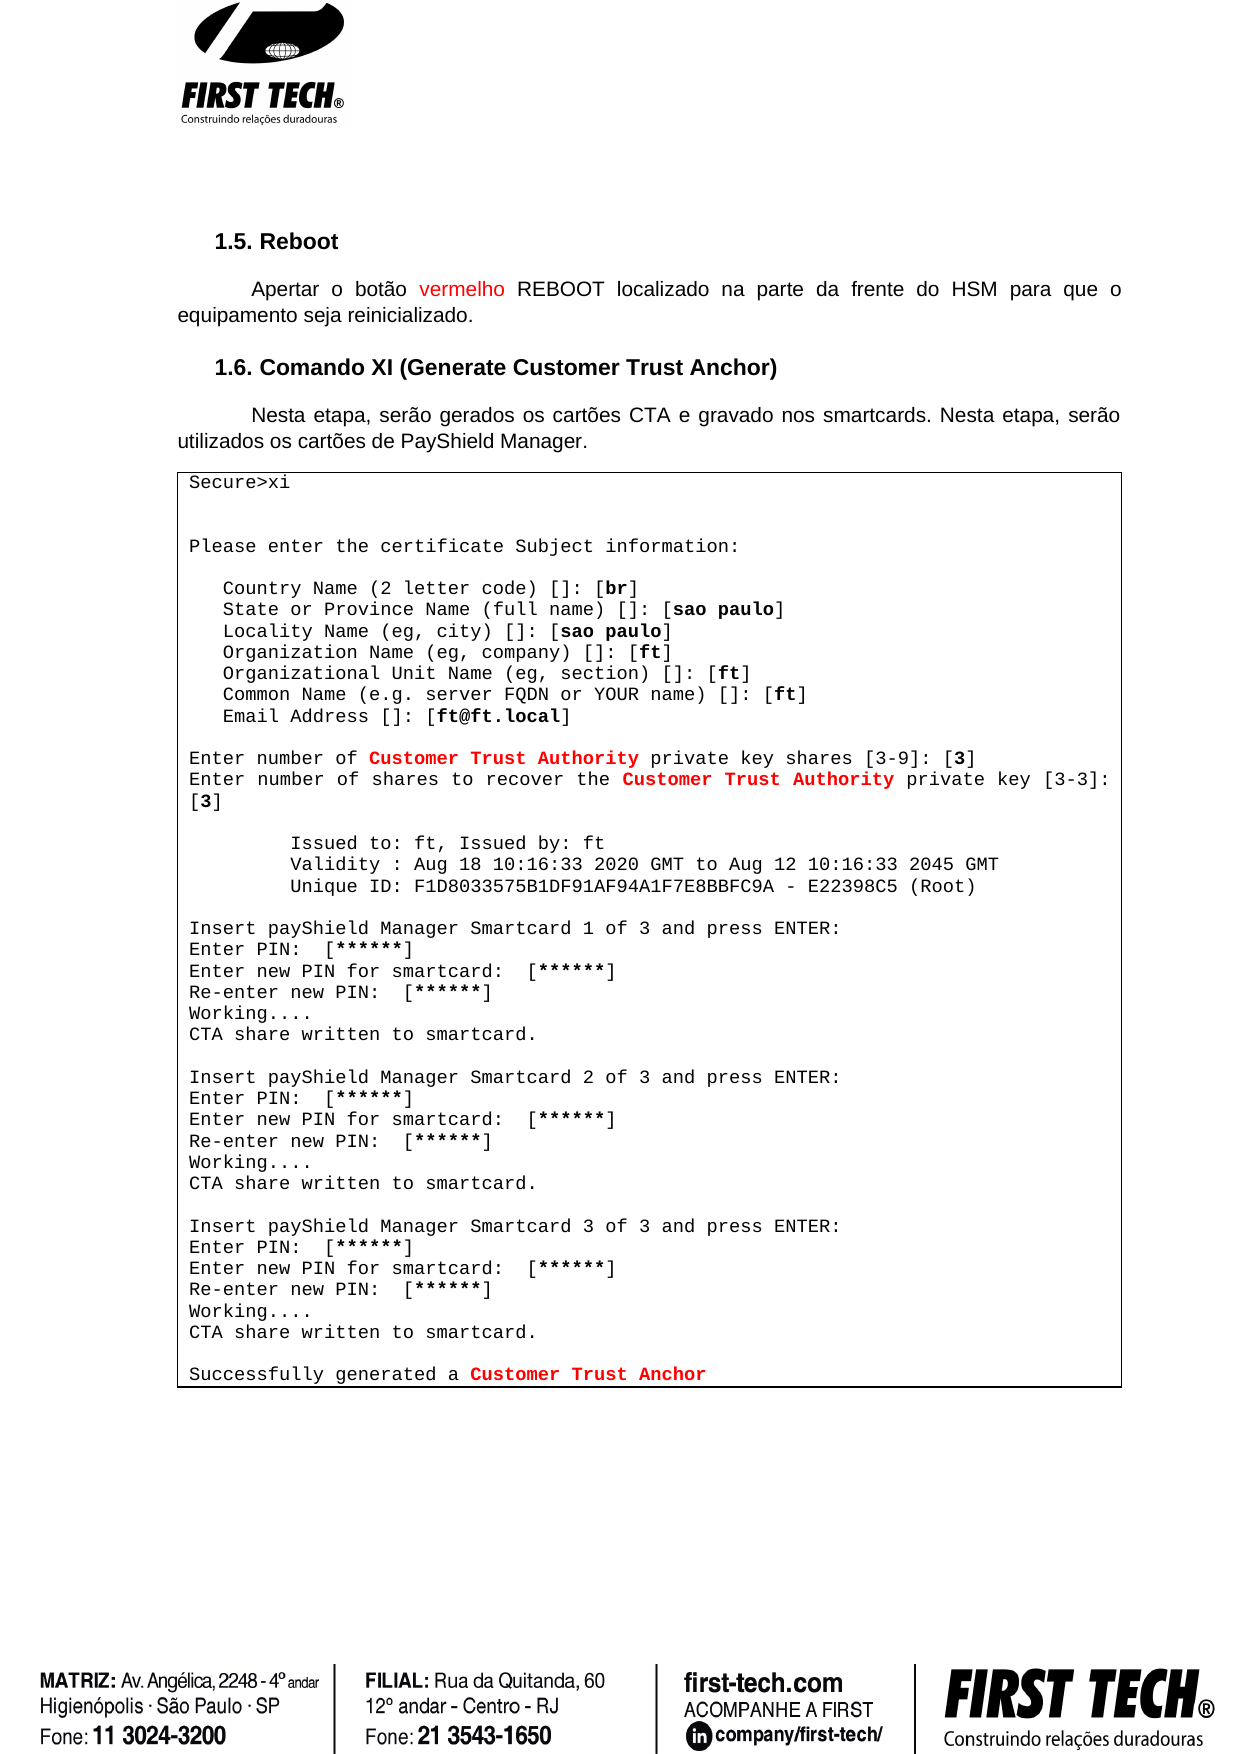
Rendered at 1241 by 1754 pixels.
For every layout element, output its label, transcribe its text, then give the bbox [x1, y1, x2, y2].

subtitle Reboot [214, 228, 1122, 254]
subtitle Comando XI (Generate Customer Trust Anchor) [214, 354, 1122, 380]
text Nesta etapa, serão gerados os cartões CTA e gravado nos smartcards. Nesta etapa, serão utilizados os cartões de PayShield Manager. [177, 403, 1122, 453]
text Apertar o botão vermelho REBOOT localizado na parte da frente do HSM para que o equipamento seja reinicializado. [177, 277, 1122, 327]
table_header Secure>xi Please enter the certificate Subject information: Country Name (2 letter code) []: [br] State or Province Name (full name) []: [sao paulo] Locality Name (eg, city) []: [sao paulo] Organization Name (eg, company) []: [ft] Organizational Unit Name (eg, section) []: [ft] Common Name (e.g. server FQDN or YOUR name) []: [ft] Email Address []: [ft@ft.local] Enter number of Customer Trust Authority private key shares [3-9]: [3] Enter number of shares to recover the Customer Trust Authority private key [3-3]: [3] Issued to: ft, Issued by: ft Validity : Aug 18 10:16:33 2020 GMT to Aug 12 10:16:33 2045 GMT Unique ID: F1D8033575B1DF91AF94A1F7E8BBFC9A - E22398C5 (Root) Insert payShield Manager Smartcard 1 of 3 and press ENTER: Enter PIN: [******] Enter new PIN for smartcard: [******] Re-enter new PIN: [******] Working.... CTA share written to smartcard. Insert payShield Manager Smartcard 2 of 3 and press ENTER: Enter PIN: [******] Enter new PIN for smartcard: [******] Re-enter new PIN: [******] Working.... CTA share written to smartcard. Insert payShield Manager Smartcard 3 of 3 and press ENTER: Enter PIN: [******] Enter new PIN for smartcard: [******] Re-enter new PIN: [******] Working.... CTA share written to smartcard. Successfully generated a Customer Trust Anchor [178, 473, 1121, 1386]
picture [0, 1603, 1241, 1754]
picture [175, 0, 351, 132]
